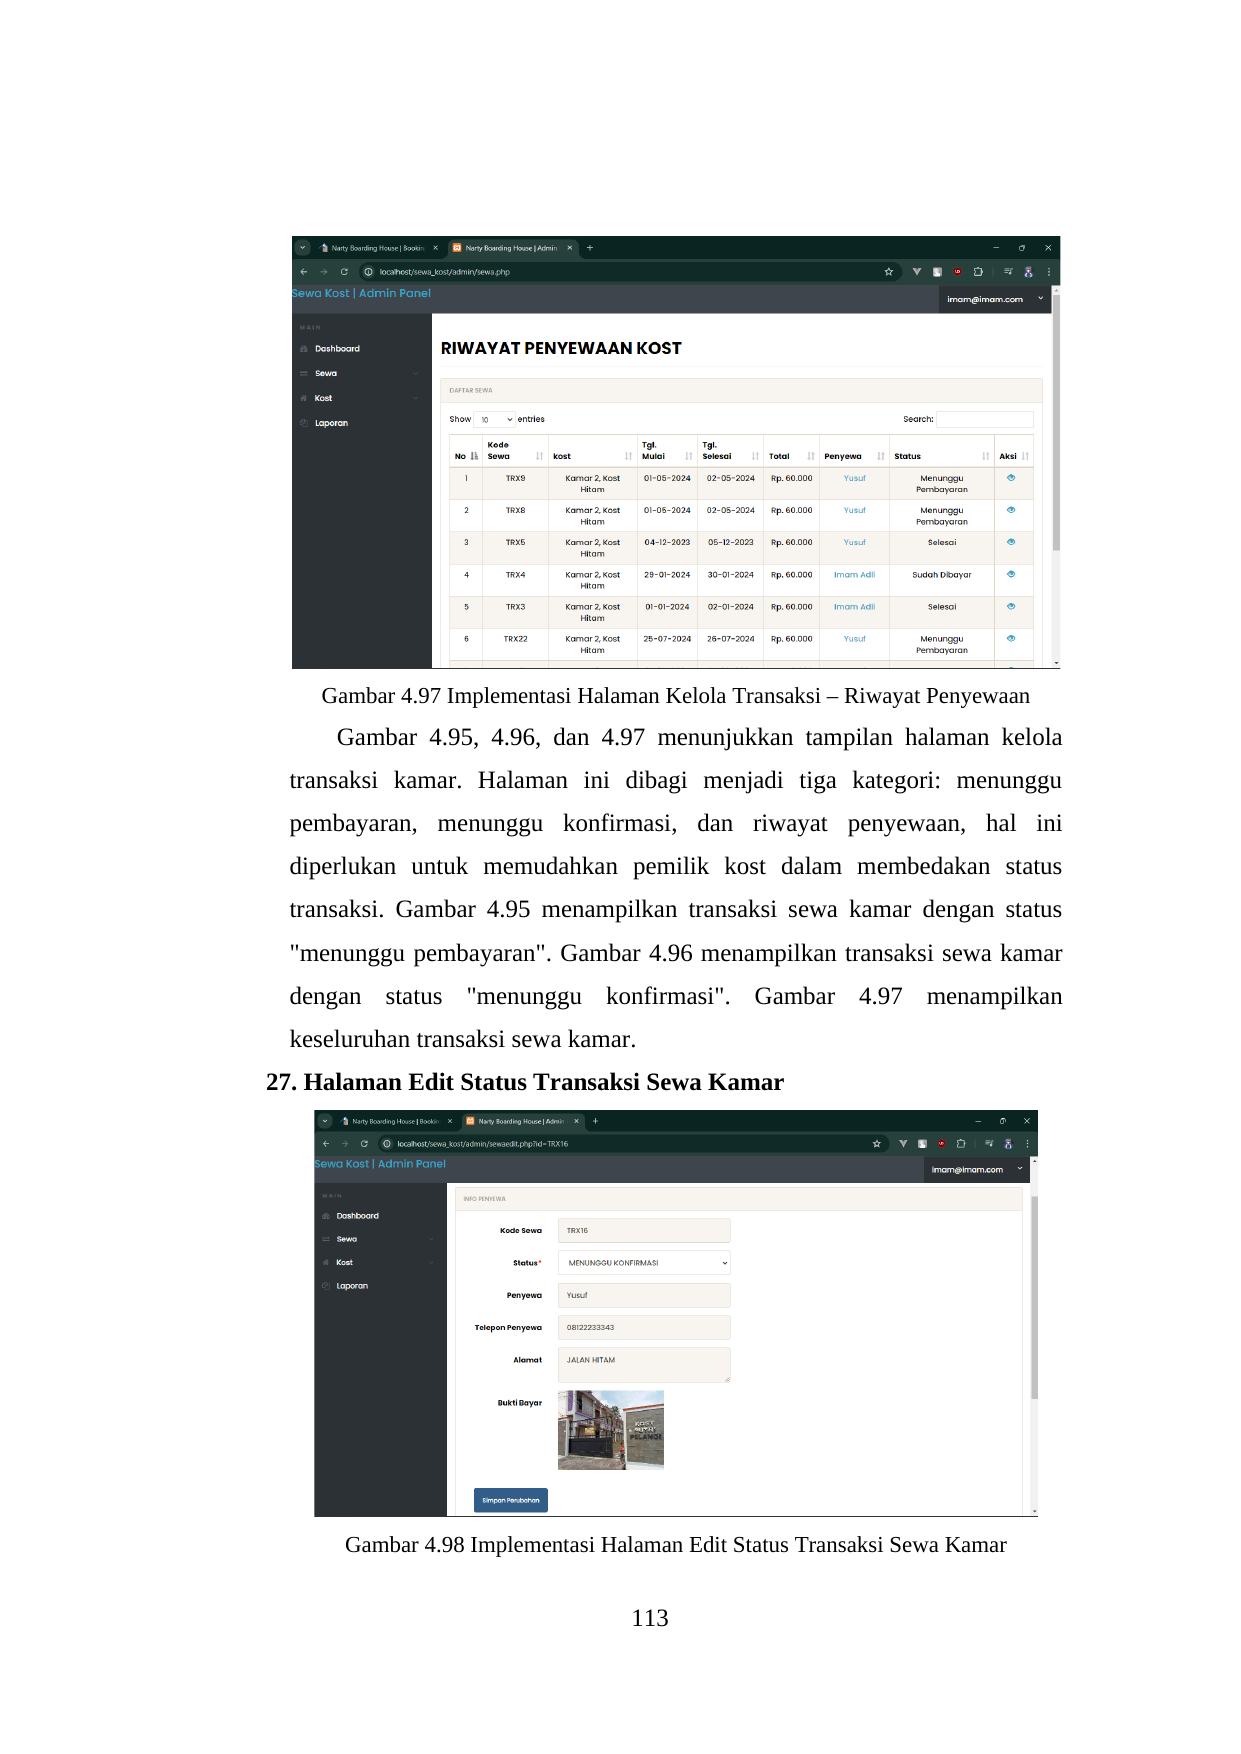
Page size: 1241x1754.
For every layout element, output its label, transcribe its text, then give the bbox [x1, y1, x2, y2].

text Gambar 4.97 Implementasi Halaman Kelola Transaksi – Riwayat Penyewaan [289, 683, 1063, 709]
picture [292, 236, 1061, 669]
text Gambar 4.95, 4.96, dan 4.97 menunjukkan tampilan halaman kelola transaksi kamar. Halaman ini dibagi menjadi tiga kategori: menunggu pembayaran, menunggu konfirmasi, dan riwayat penyewaan, hal ini diperlukan untuk memudahkan pemilik kost dalam membedakan status transaksi. Gambar 4.95 menampilkan transaksi sewa kamar dengan status "menunggu pembayaran". Gambar 4.96 menampilkan transaksi sewa kamar dengan status "menunggu konfirmasi". Gambar 4.97 menampilkan keseluruhan transaksi sewa kamar. [289, 722, 1063, 1053]
picture [314, 1110, 1038, 1517]
subtitle Halaman Edit Status Transaksi Sewa Kamar [266, 1067, 1063, 1096]
text Gambar 4.98 Implementasi Halaman Edit Status Transaksi Sewa Kamar [289, 1531, 1063, 1558]
